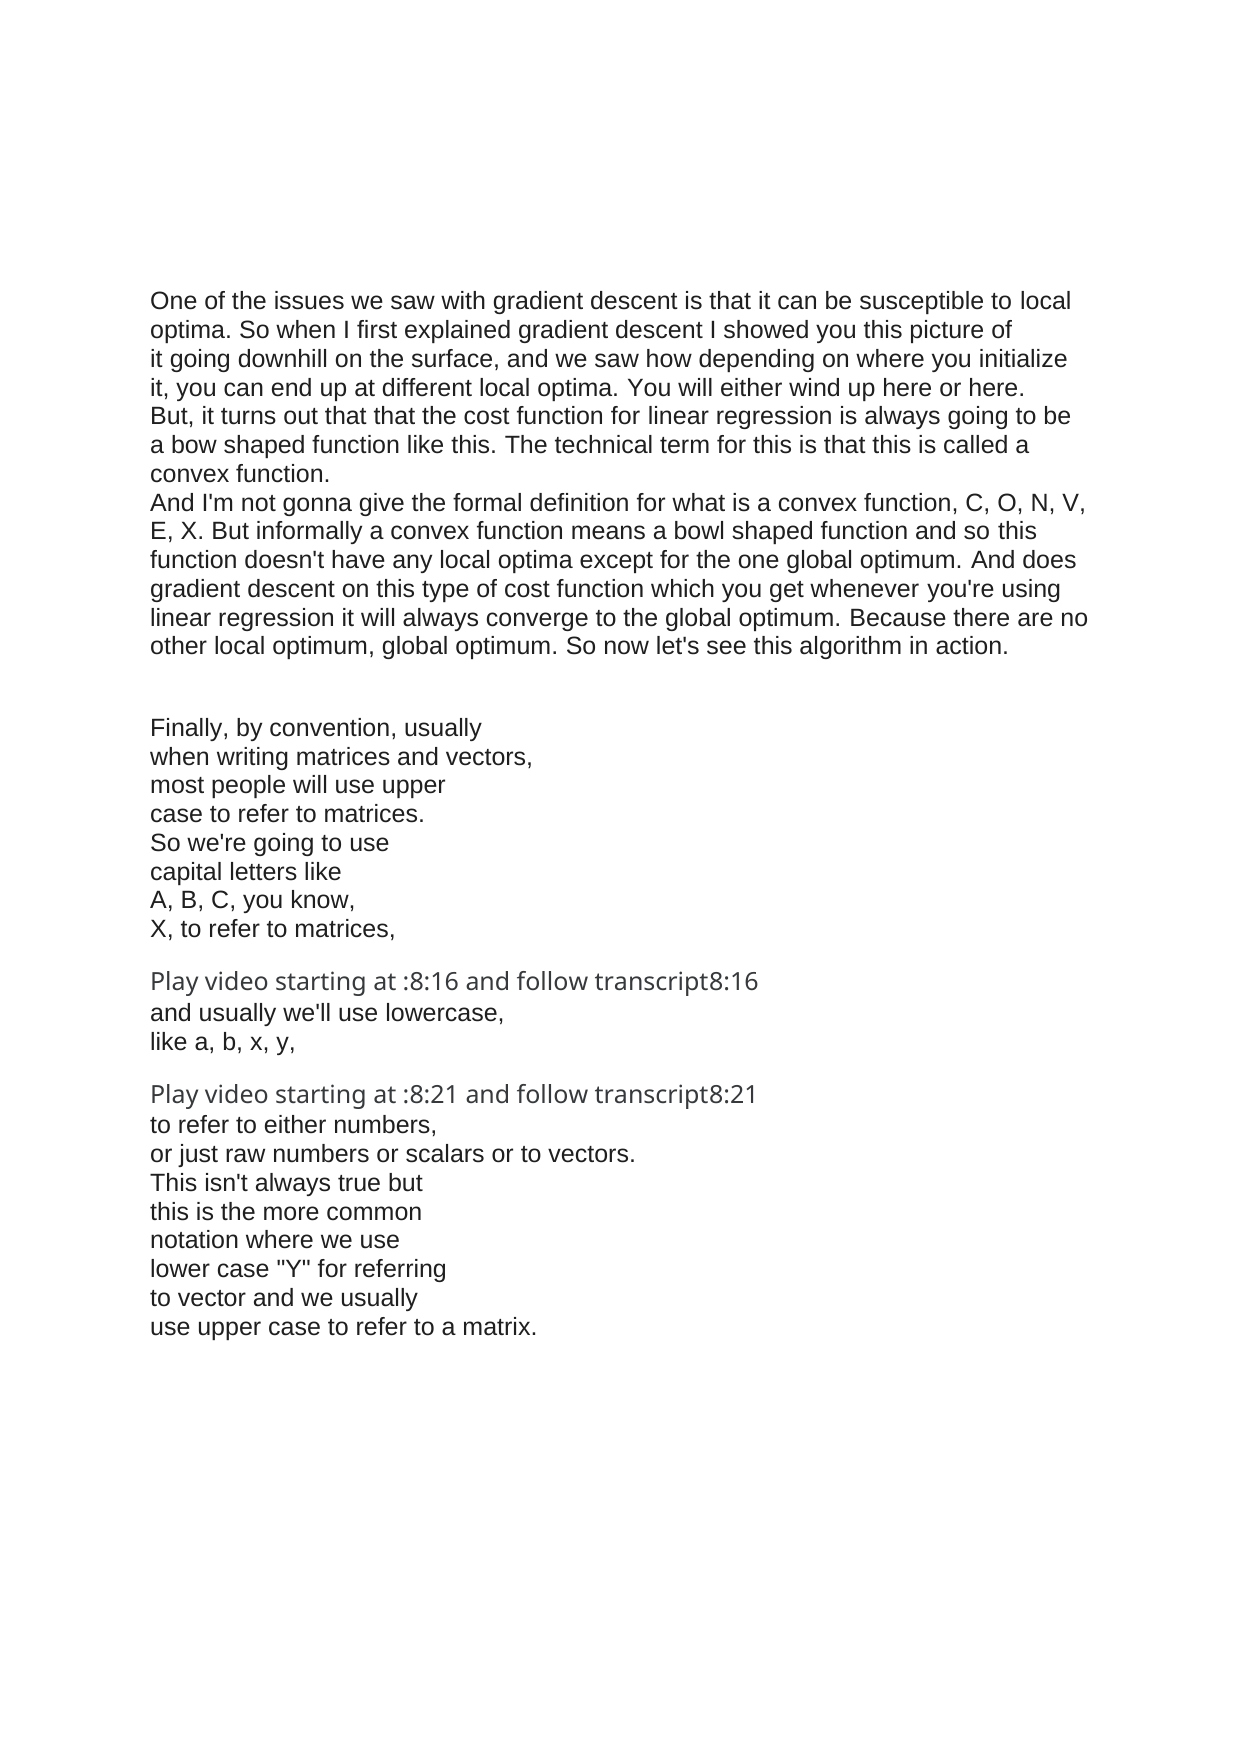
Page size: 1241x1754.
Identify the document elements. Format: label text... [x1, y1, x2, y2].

text or just raw numbers or scalars or to vectors. [150, 1139, 1090, 1168]
text Play video starting at :8:21 and follow transcript8:21 [150, 1076, 1090, 1110]
text lower case "Y" for referring [150, 1254, 1090, 1283]
text notation where we use [150, 1225, 1090, 1254]
text Play video starting at :8:16 and follow transcript8:16 [150, 964, 1090, 998]
text But, it turns out that that the cost function for linear regression is always going to be a bow shaped function like this. The technical term for this is that this is called a convex function. [150, 401, 1090, 487]
text So we're going to use [150, 828, 1090, 857]
text and usually we'll use lowercase, [150, 998, 1090, 1027]
text case to refer to matrices. [150, 799, 1090, 828]
text when writing matrices and vectors, [150, 742, 1090, 771]
text And I'm not gonna give the formal definition for what is a convex function, C, O, N, V, E, X. But informally a convex function means a bowl shaped function and so this function doesn't have any local optima except for the one global optimum. And does gradient descent on this type of cost function which you get whenever you're using linear regression it will always converge to the global optimum. Because there are no other local optimum, global optimum. So now let's see this algorithm in action. [150, 487, 1090, 660]
text this is the more common [150, 1197, 1090, 1225]
text One of the issues we saw with gradient descent is that it can be susceptible to local optima. So when I first explained gradient descent I showed you this picture of it going downhill on the surface, and we saw how depending on where you initialize it, you can end up at different local optima. You will either wind up here or here. [150, 286, 1090, 401]
text capital letters like [150, 857, 1090, 886]
text X, to refer to matrices, [150, 914, 1090, 943]
text This isn't always true but [150, 1168, 1090, 1197]
text like a, b, x, y, [150, 1027, 1090, 1055]
text to vector and we usually [150, 1283, 1090, 1312]
text Finally, by convention, usually [150, 713, 1090, 742]
text use upper case to refer to a matrix. [150, 1312, 1090, 1340]
text A, B, C, you know, [150, 886, 1090, 914]
text most people will use upper [150, 771, 1090, 799]
text to refer to either numbers, [150, 1110, 1090, 1139]
